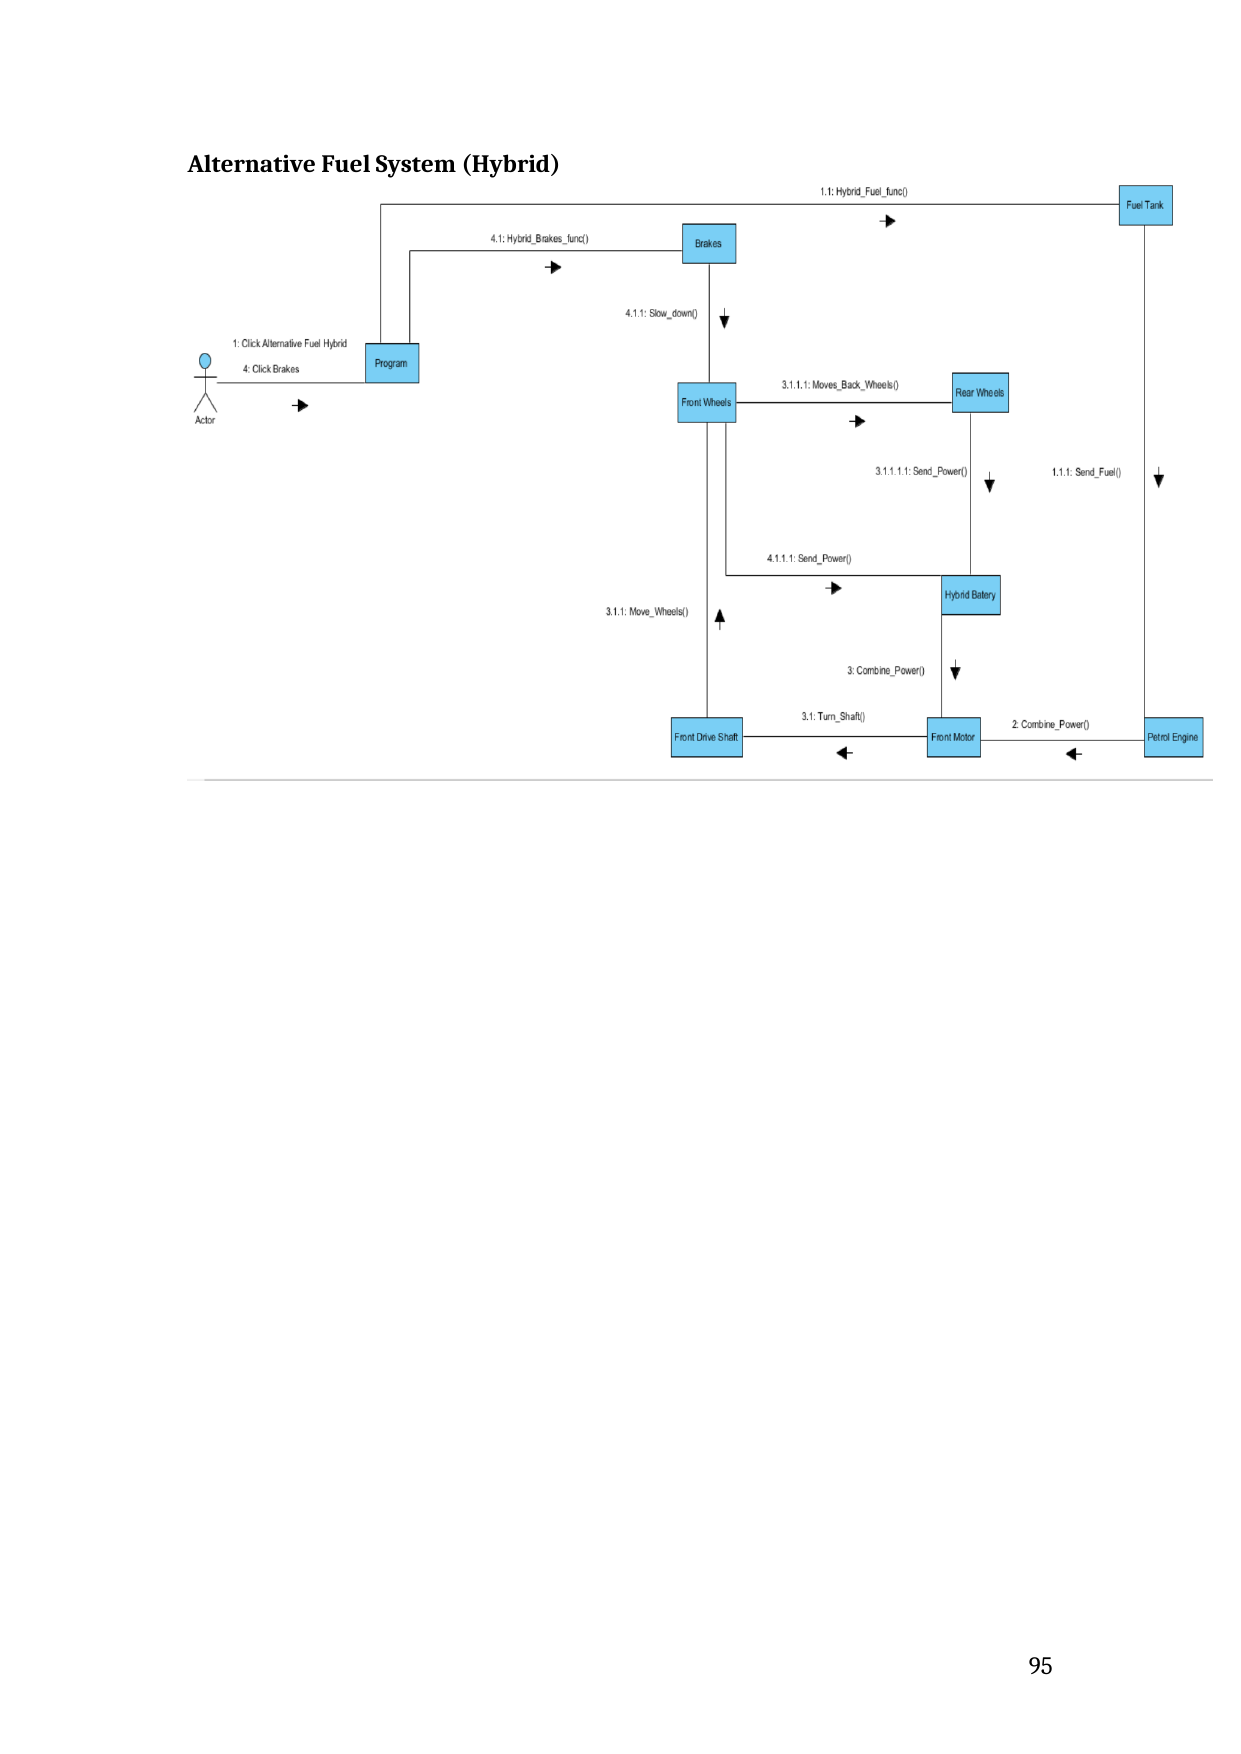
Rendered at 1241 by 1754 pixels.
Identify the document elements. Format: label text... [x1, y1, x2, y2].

picture [187, 178, 1213, 781]
text Alternative Fuel System (Hybrid) [187, 150, 1053, 178]
